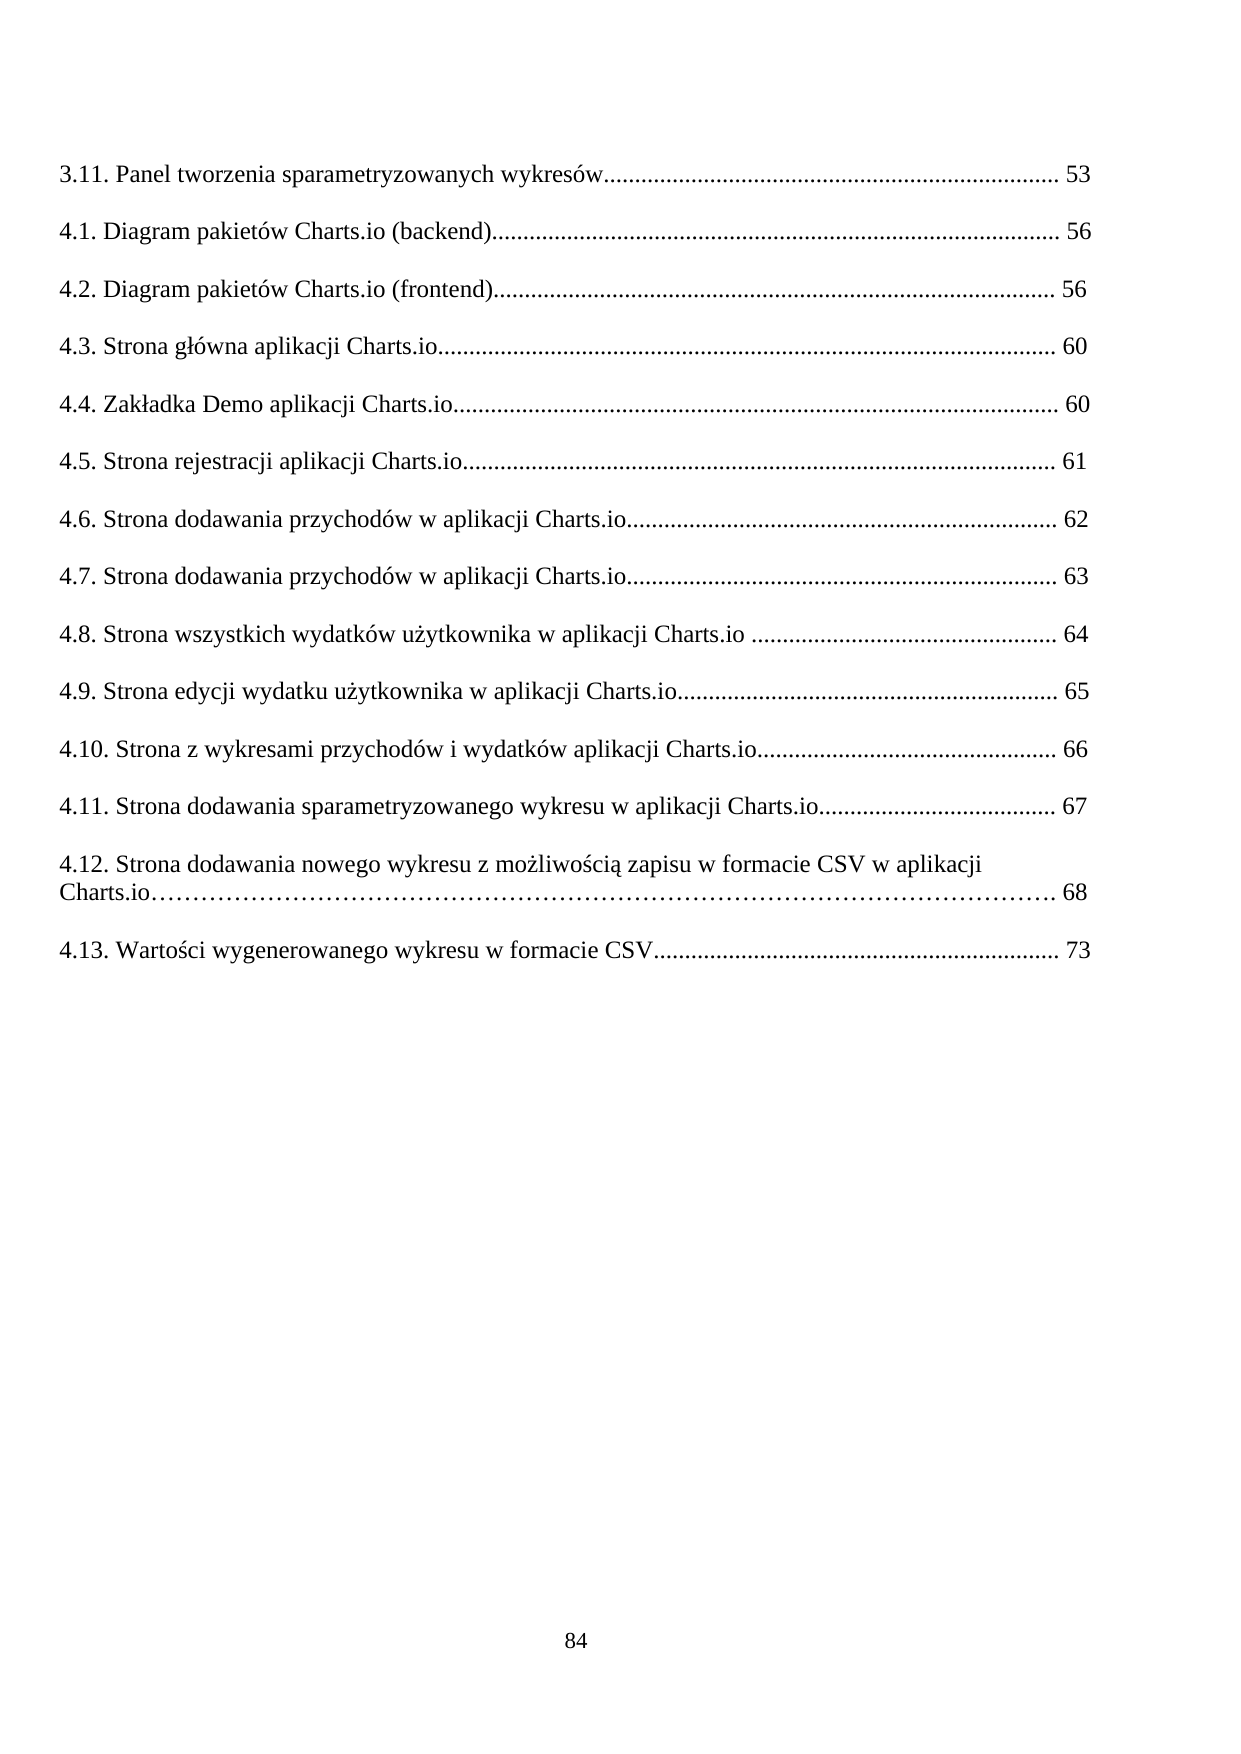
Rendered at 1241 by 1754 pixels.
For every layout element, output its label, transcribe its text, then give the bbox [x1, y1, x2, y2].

text 4.9. Strona edycji wydatku użytkownika w aplikacji Charts.io............................................................. 65 [59, 676, 1092, 705]
text 4.8. Strona wszystkich wydatków użytkownika w aplikacji Charts.io ................................................. 64 [59, 619, 1092, 647]
text 4.1. Diagram pakietów Charts.io (backend)........................................................................................... 56 [59, 216, 1092, 245]
text 4.4. Zakładka Demo aplikacji Charts.io................................................................................................. 60 [59, 389, 1092, 417]
text 3.11. Panel tworzenia sparametryzowanych wykresów......................................................................... 53 [59, 159, 1092, 187]
text 4.2. Diagram pakietów Charts.io (frontend).......................................................................................... 56 [59, 274, 1092, 302]
text 4.11. Strona dodawania sparametryzowanego wykresu w aplikacji Charts.io...................................... 67 [59, 791, 1092, 820]
text 4.7. Strona dodawania przychodów w aplikacji Charts.io..................................................................... 63 [59, 561, 1092, 590]
text 4.3. Strona główna aplikacji Charts.io................................................................................................... 60 [59, 331, 1092, 360]
text 4.5. Strona rejestracji aplikacji Charts.io............................................................................................... 61 [59, 446, 1092, 475]
text 4.12. Strona dodawania nowego wykresu z możliwością zapisu w formacie CSV w aplikacji Charts.io………………………………………………………………………………………………. 68 [59, 849, 1092, 906]
text 4.6. Strona dodawania przychodów w aplikacji Charts.io..................................................................... 62 [59, 504, 1092, 532]
text 4.13. Wartości wygenerowanego wykresu w formacie CSV................................................................. 73 [59, 935, 1092, 964]
text 4.10. Strona z wykresami przychodów i wydatków aplikacji Charts.io................................................ 66 [59, 734, 1092, 762]
